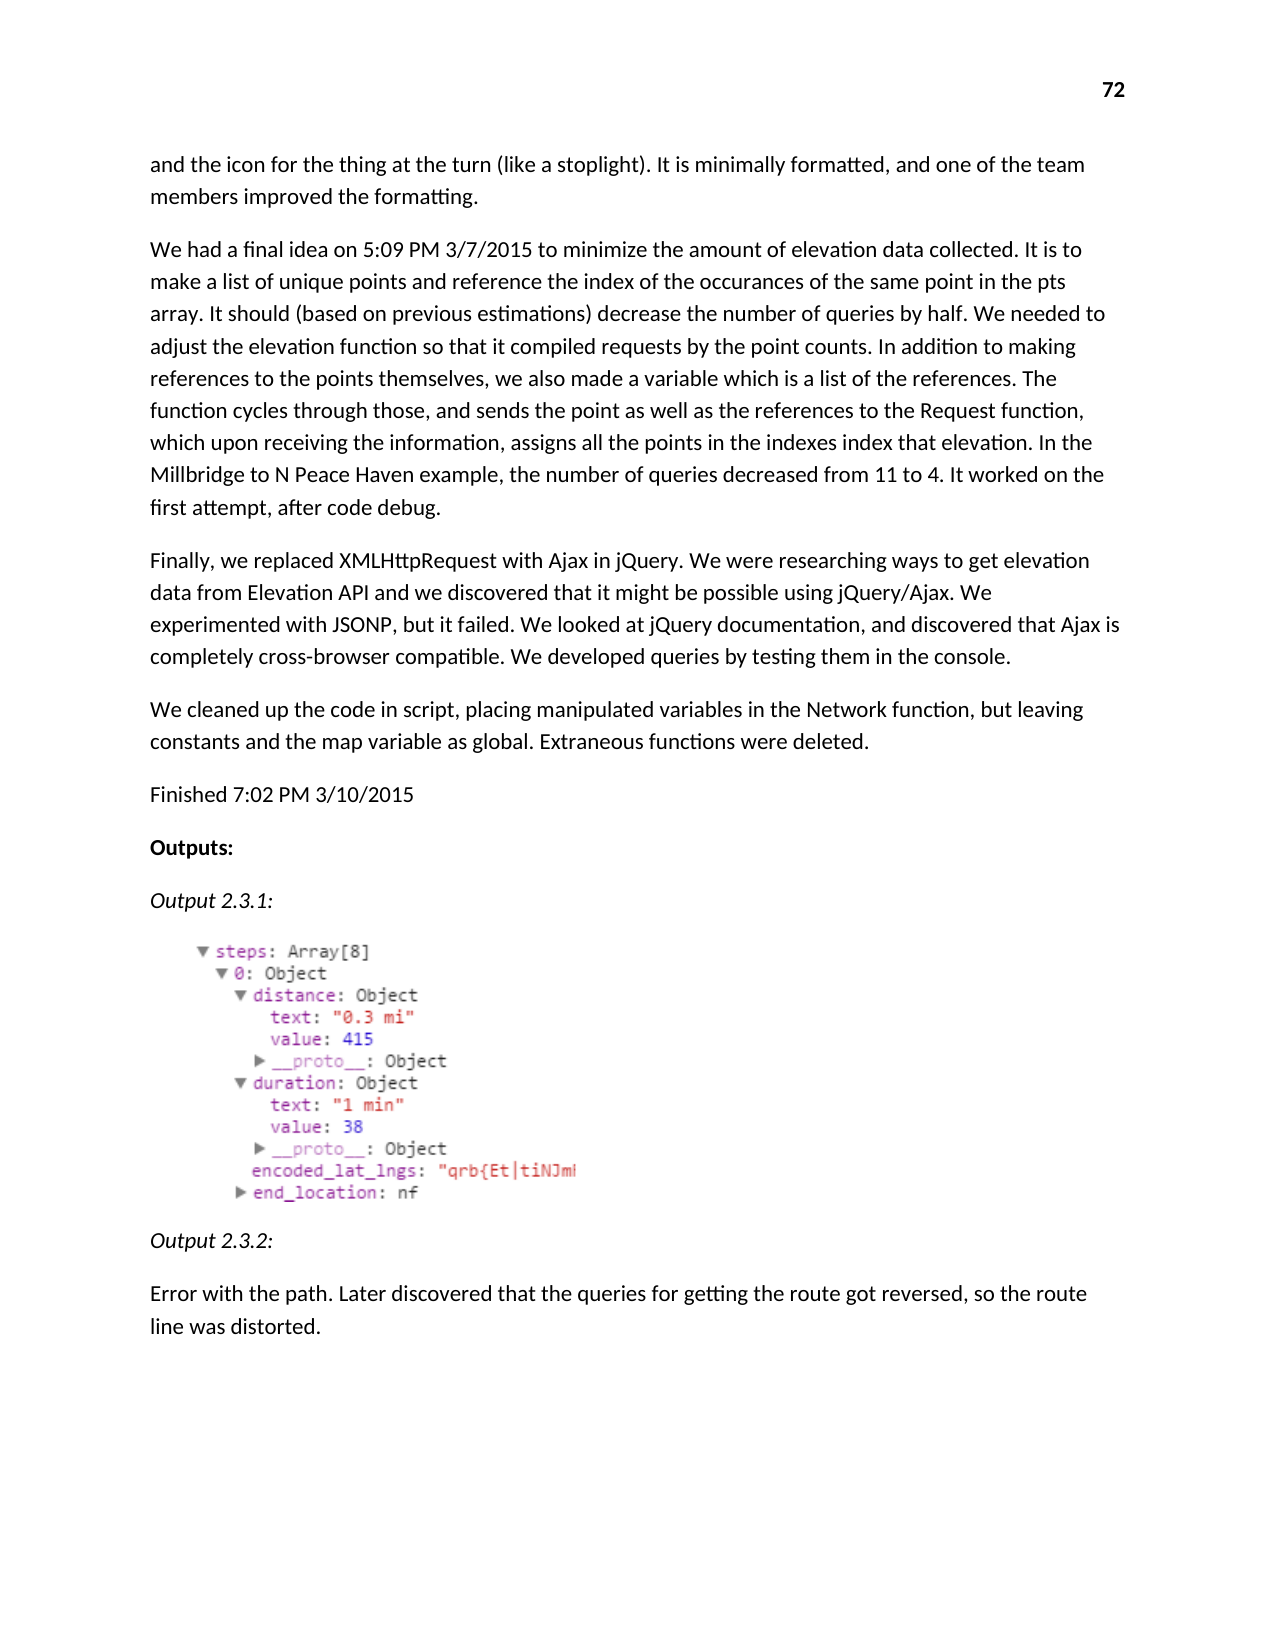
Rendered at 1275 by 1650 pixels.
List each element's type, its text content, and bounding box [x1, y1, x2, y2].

text Finished 7:02 PM 3/10/2015 [150, 781, 1125, 808]
text Output 2.3.2: [150, 1227, 1125, 1254]
text We had a final idea on 5:09 PM 3/7/2015 to minimize the amount of elevation data collected. It is to make a list of unique points and reference the index of the occurances of the same point in the pts array. It should (based on previous estimations) decrease the number of queries by half. We needed to adjust the elevation function so that it compiled requests by the point counts. In addition to making references to the points themselves, we also made a variable which is a list of the references. The function cycles through those, and sends the point as well as the references to the Request function, which upon receiving the information, assigns all the points in the indexes index that elevation. In the Millbridge to N Peace Haven example, the number of queries decreased from 11 to 4. It worked on the first attempt, after code debug. [150, 235, 1125, 521]
picture [150, 939, 576, 1202]
text Output 2.3.1: [150, 887, 1125, 914]
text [150, 150, 1125, 210]
text Outputs: [150, 833, 1125, 862]
text Finally, we replaced XMLHttpRequest with Ajax in jQuery. We were researching ways to get elevation data from Elevation API and we discovered that it might be possible using jQuery/Ajax. We experimented with JSONP, but it failed. We looked at jQuery documentation, and discovered that Ajax is completely cross-browser compatible. We developed queries by testing them in the console. [150, 546, 1125, 670]
text We cleaned up the code in script, placing manipulated variables in the Network function, but leaving constants and the map variable as global. Extraneous functions were deleted. [150, 695, 1125, 756]
text Error with the path. Later discovered that the queries for getting the route got reversed, so the route line was distorted. [150, 1279, 1125, 1340]
